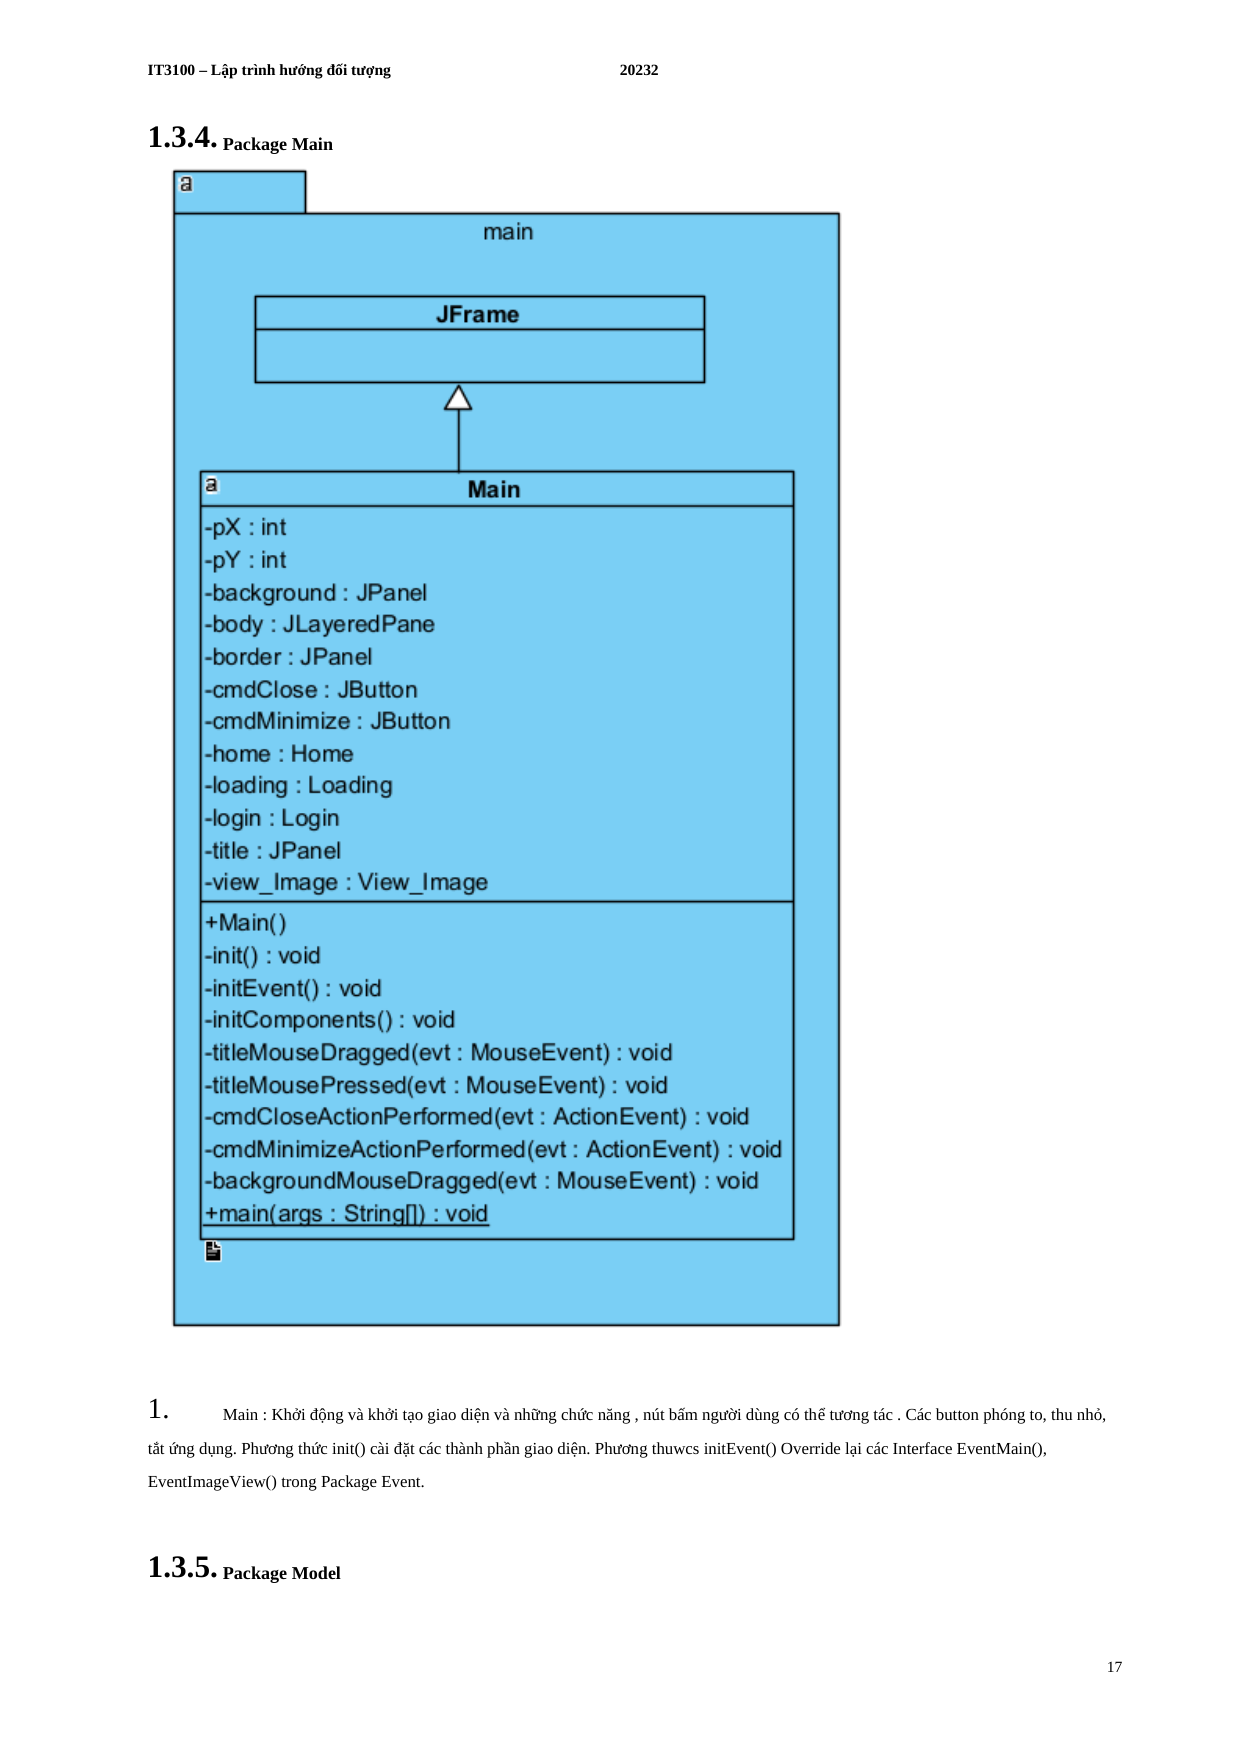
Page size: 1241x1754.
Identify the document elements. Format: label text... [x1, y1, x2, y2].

picture [147, 160, 887, 1353]
subtitle Package Main [147, 118, 1122, 154]
subtitle Package Model [147, 1548, 1122, 1584]
list Main : Khởi động và khởi tạo giao diện và những chức năng , nút bấm người dùng có thể tương tác . Các button phóng to, thu nhỏ, tắt ứng dụng. Phương thức init() cài đặt các thành phần giao diện. Phương thuwcs initEvent() Override lại các Interface EventMain(), EventImageView() trong Package Event. [147, 1391, 1122, 1492]
